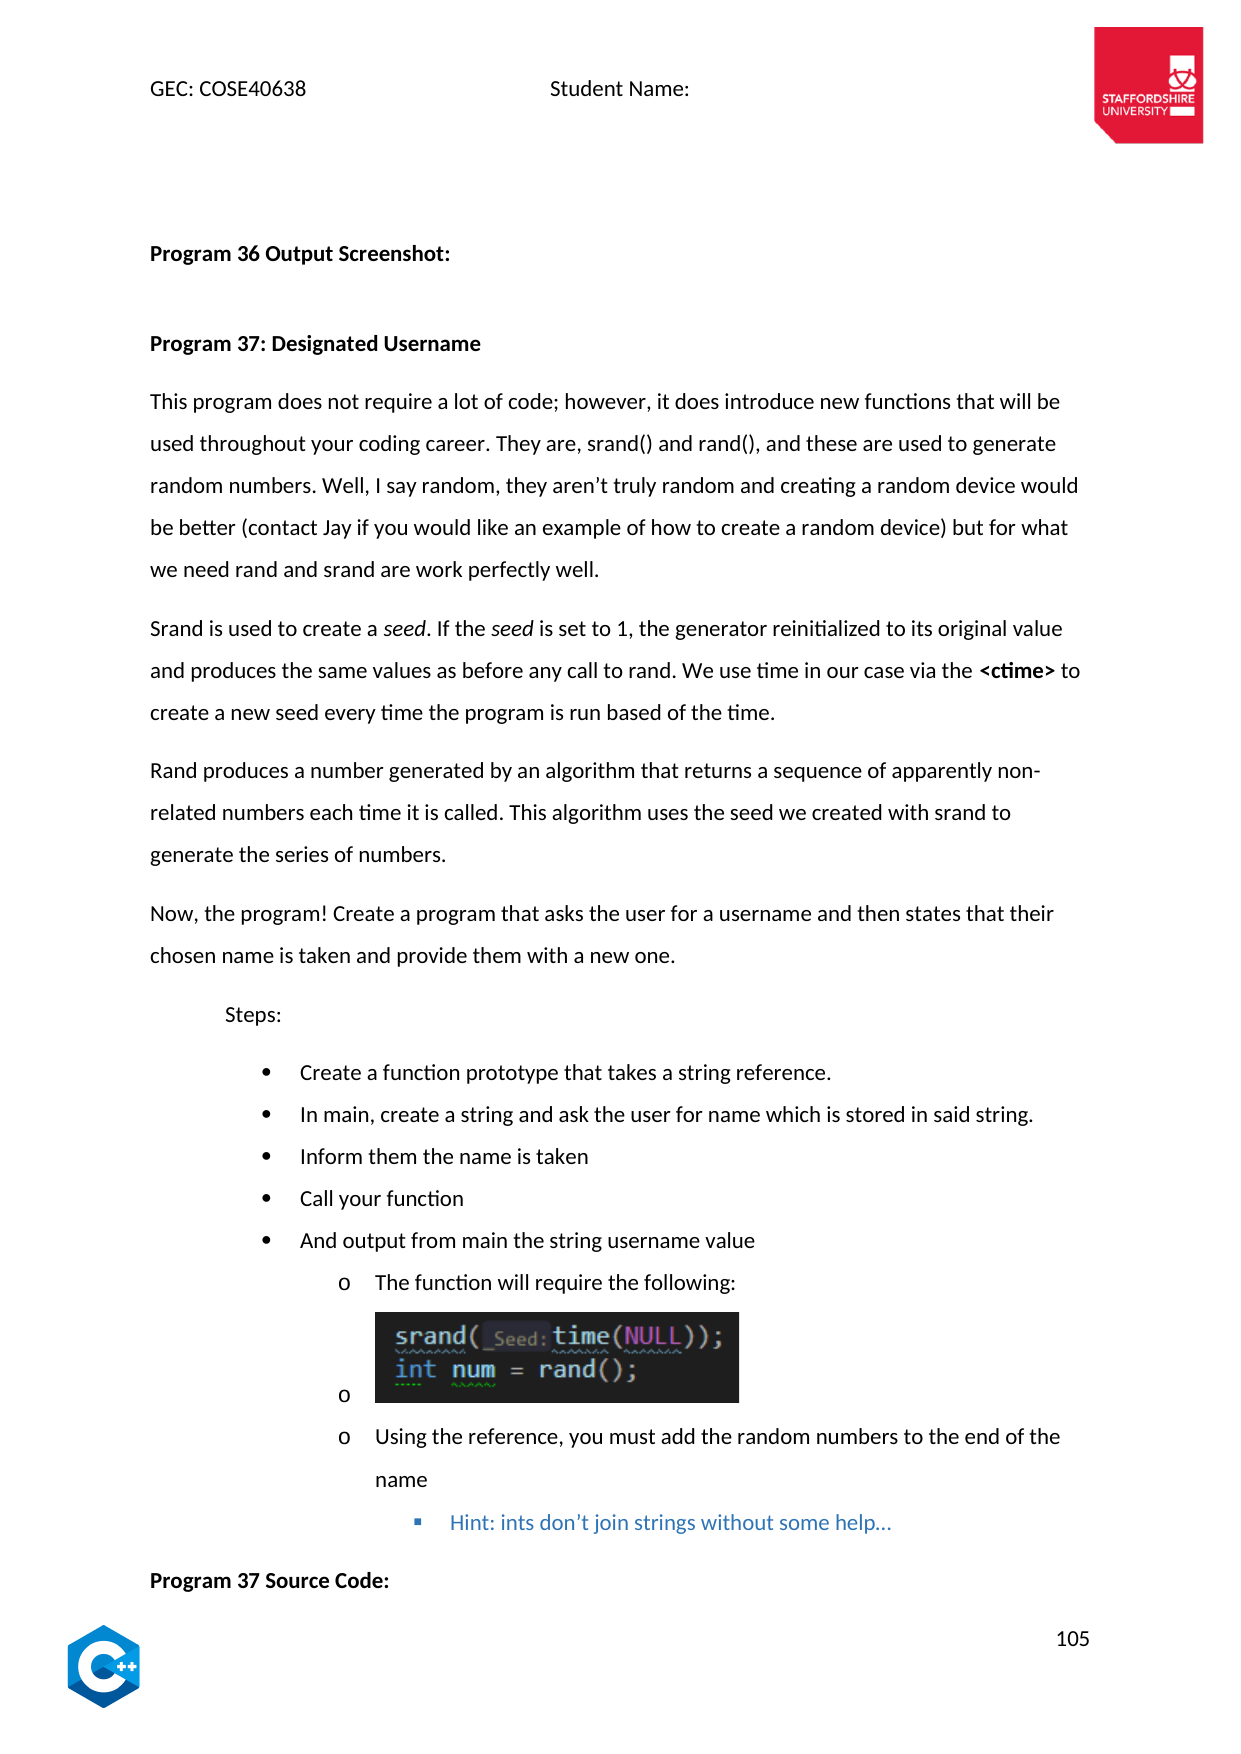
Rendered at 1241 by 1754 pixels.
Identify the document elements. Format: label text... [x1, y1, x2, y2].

picture [1088, 27, 1209, 148]
list Inform them the name is taken [262, 1142, 1090, 1170]
list Hint: ints don’t join strings without some help… [412, 1508, 1090, 1536]
list Call your function [262, 1184, 1090, 1212]
picture [375, 1312, 740, 1403]
text This program does not require a lot of code; however, it does introduce new functions that will be used throughout your coding career. They are, srand() and rand(), and these are used to generate random numbers. Well, I say random, they aren’t truly random and creating a random device would be better (contact Jay if you would like an example of how to create a random device) but for what we need rand and srand are work perfectly well. [150, 387, 1090, 583]
list Create a function prototype that takes a string reference. [262, 1058, 1090, 1086]
text Srand is used to create a seed. If the seed is set to 1, the generator reinitialized to its original value and produces the same values as before any call to rand. We use time in our case via the <ctime> to create a new seed every time the program is run based of the time. [150, 614, 1090, 726]
list The function will require the following: [337, 1268, 1090, 1297]
text Rand produces a number generated by an algorithm that returns a sequence of apparently non-related numbers each time it is called. This algorithm uses the seed we created with srand to generate the series of numbers. [150, 757, 1090, 868]
text Program 37 Source Code: [150, 1566, 1090, 1594]
text Program 37: Designated Username [150, 329, 1090, 357]
list Using the reference, you must add the random numbers to the end of the name [337, 1422, 1090, 1494]
text Program 36 Output Screenshot: [150, 239, 1090, 267]
list In main, create a string and ask the user for name which is stored in said string. [262, 1100, 1090, 1128]
picture [53, 1625, 150, 1708]
text Steps: [150, 1000, 1090, 1028]
text Now, the program! Create a program that asks the user for a username and then states that their chosen name is taken and provide them with a new one. [150, 899, 1090, 969]
list And output from main the string username value [262, 1226, 1090, 1254]
